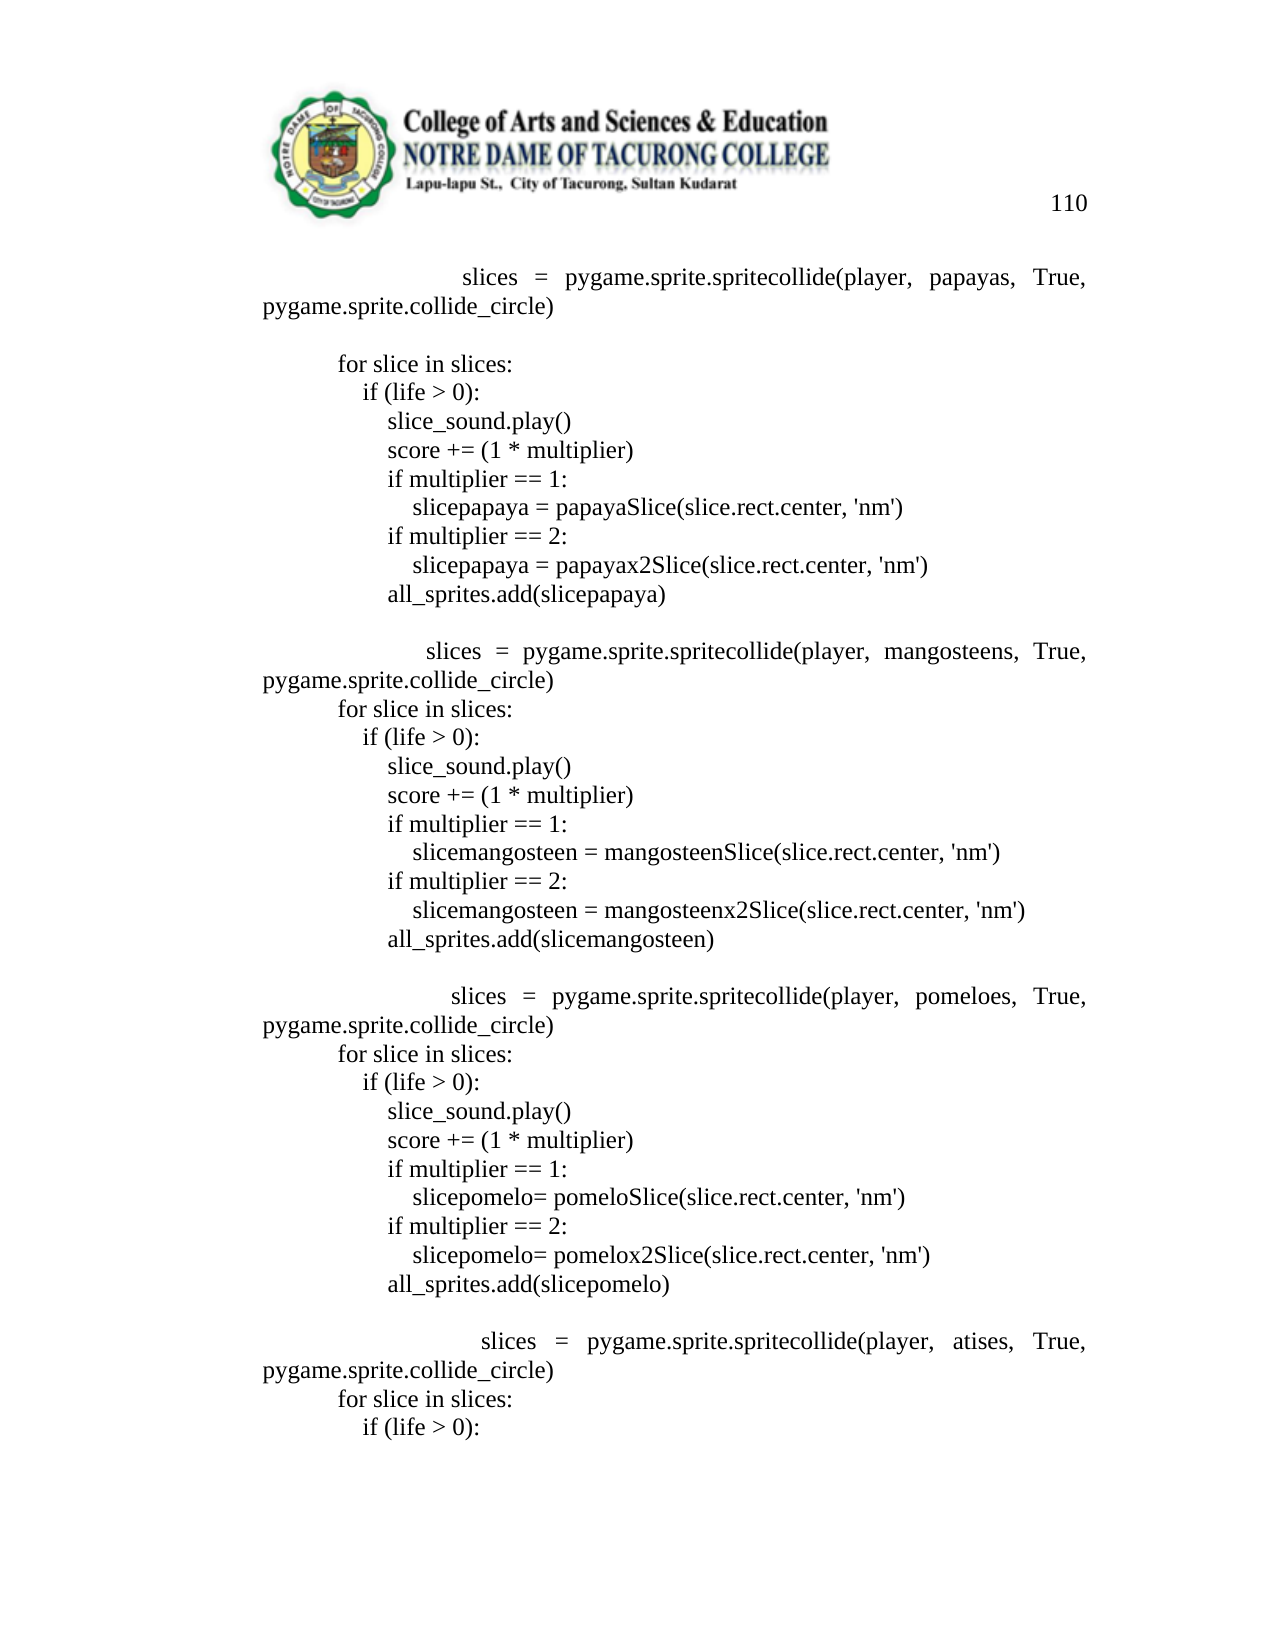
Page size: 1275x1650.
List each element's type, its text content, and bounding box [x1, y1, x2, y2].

text slice_sound.play() [262, 1096, 1087, 1125]
text score += (1 * multiplier) [262, 1125, 1087, 1154]
text if multiplier == 1: [262, 809, 1087, 837]
text if (life > 0): [262, 722, 1087, 751]
text slicepomelo= pomelox2Slice(slice.rect.center, 'nm') [262, 1240, 1087, 1269]
text if multiplier == 2: [262, 1211, 1087, 1240]
text for slice in slices: [262, 1039, 1087, 1067]
text all_sprites.add(slicepapaya) [262, 579, 1087, 607]
text if multiplier == 2: [262, 521, 1087, 550]
text if (life > 0): [262, 377, 1087, 406]
text for slice in slices: [262, 694, 1087, 722]
text slicepapaya = papayax2Slice(slice.rect.center, 'nm') [262, 550, 1087, 579]
text if (life > 0): [262, 1412, 1087, 1441]
text for slice in slices: [262, 349, 1087, 377]
text slicepomelo= pomeloSlice(slice.rect.center, 'nm') [262, 1182, 1087, 1211]
text slices = pygame.sprite.spritecollide(player, mangosteens, True, pygame.sprite.collide_circle) [262, 636, 1087, 694]
text slices = pygame.sprite.spritecollide(player, pomeloes, True, pygame.sprite.collide_circle) [262, 981, 1087, 1039]
text slices = pygame.sprite.spritecollide(player, atises, True, pygame.sprite.collide_circle) [262, 1326, 1087, 1384]
picture [252, 80, 885, 235]
text for slice in slices: [262, 1384, 1087, 1412]
text score += (1 * multiplier) [262, 780, 1087, 809]
text slicemangosteen = mangosteenx2Slice(slice.rect.center, 'nm') [262, 895, 1087, 924]
text slicepapaya = papayaSlice(slice.rect.center, 'nm') [262, 492, 1087, 521]
text if multiplier == 1: [262, 1154, 1087, 1182]
text slice_sound.play() [262, 406, 1087, 435]
text if multiplier == 1: [262, 464, 1087, 492]
text all_sprites.add(slicemangosteen) [262, 924, 1087, 952]
text slices = pygame.sprite.spritecollide(player, papayas, True, pygame.sprite.collide_circle) [262, 262, 1087, 320]
text if multiplier == 2: [262, 866, 1087, 895]
text score += (1 * multiplier) [262, 435, 1087, 464]
text slice_sound.play() [262, 751, 1087, 780]
text if (life > 0): [262, 1067, 1087, 1096]
text slicemangosteen = mangosteenSlice(slice.rect.center, 'nm') [262, 837, 1087, 866]
text all_sprites.add(slicepomelo) [262, 1269, 1087, 1297]
